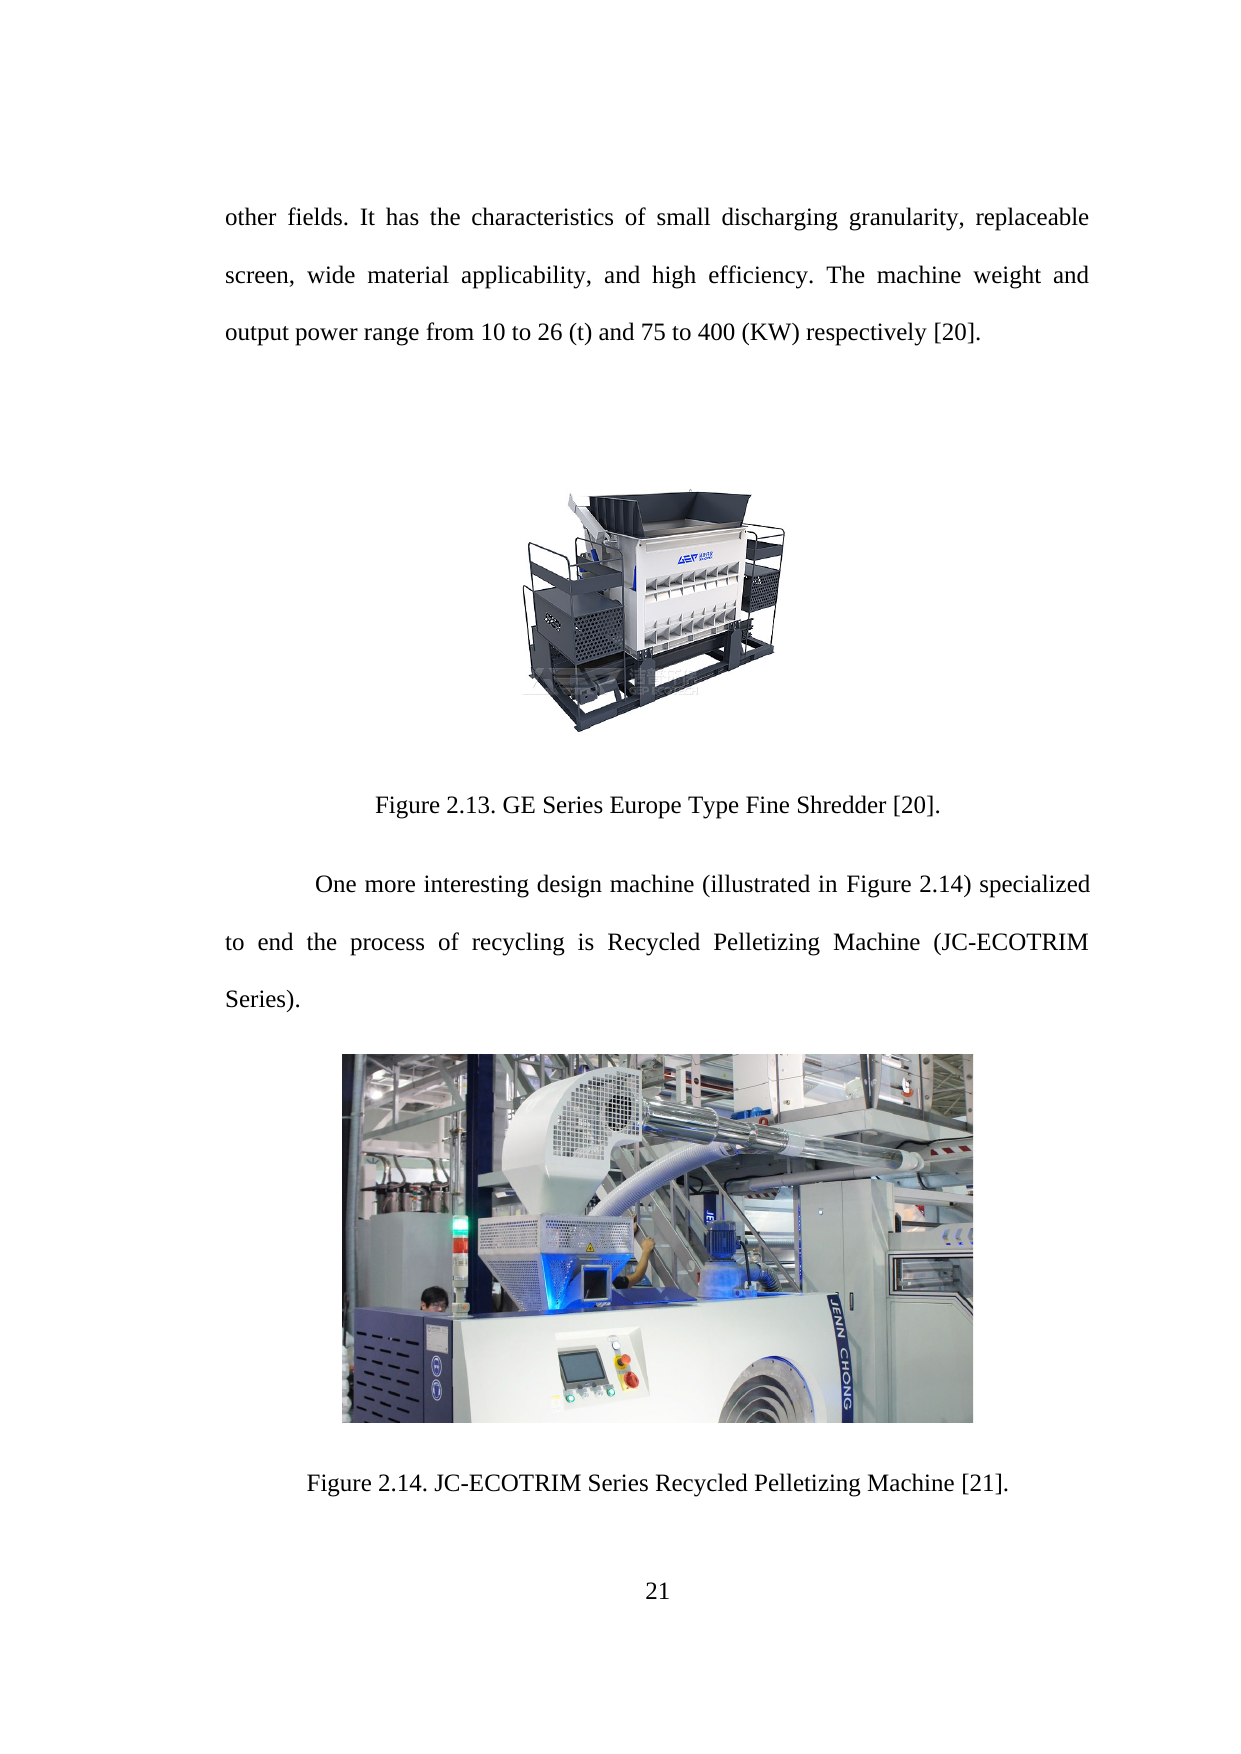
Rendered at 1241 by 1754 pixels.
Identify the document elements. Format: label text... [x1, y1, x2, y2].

text Figure 2.13. GE Series Europe Type Fine Shredder . [225, 790, 1090, 819]
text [225, 202, 1090, 346]
picture [470, 445, 845, 745]
text One more interesting design machine (illustrated in Figure 2.14) specialized to end the process of recycling is Recycled Pelletizing Machine (JC-ECOTRIM Series). [225, 869, 1090, 1013]
text Figure 2.14. JC-ECOTRIM Series Recycled Pelletizing Machine . [225, 1468, 1090, 1497]
picture [342, 1054, 974, 1423]
